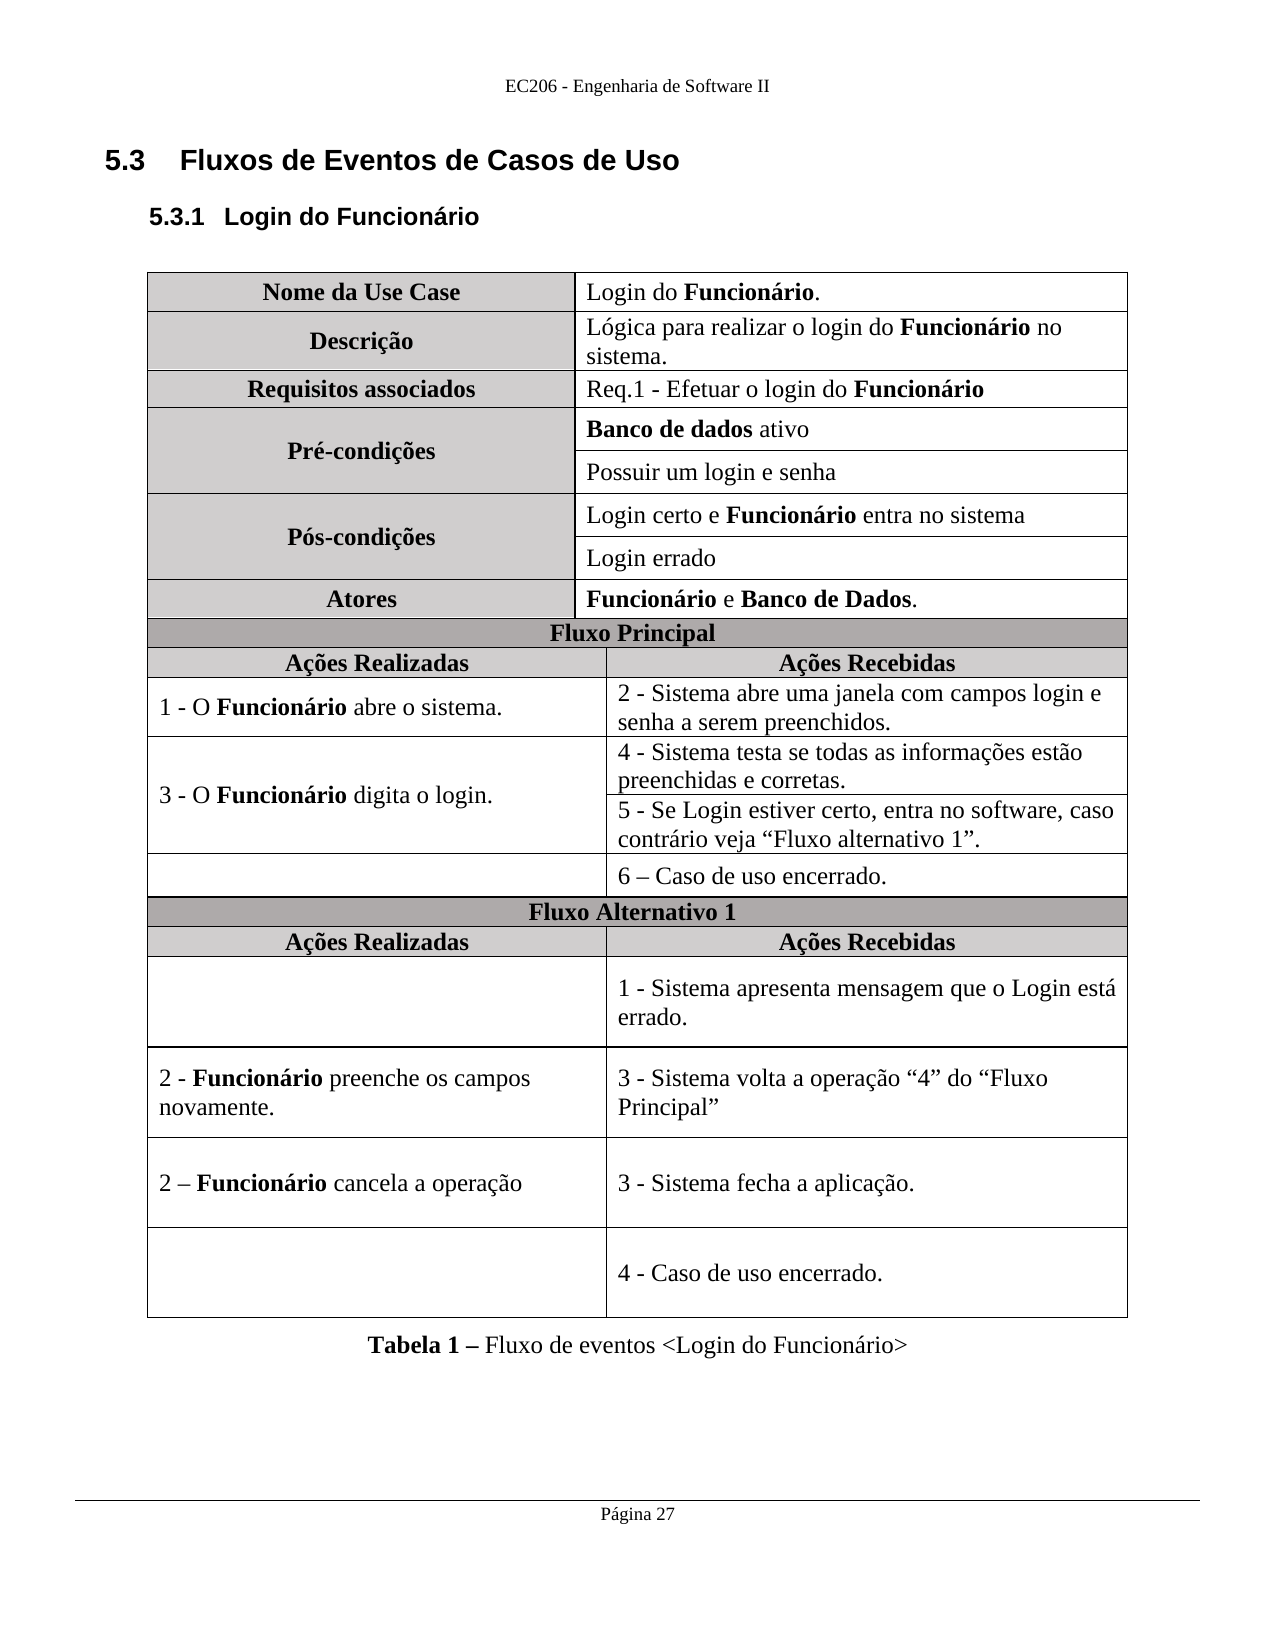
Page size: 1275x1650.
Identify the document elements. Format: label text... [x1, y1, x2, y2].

table_cell 3 - Sistema volta a operação “4” do “Fluxo Principal” [607, 1048, 1127, 1137]
table_cell Pré-condições [148, 408, 574, 493]
table_cell 1 - Sistema apresenta mensagem que o Login está errado. [607, 957, 1127, 1046]
table_cell 4 - Caso de uso encerrado. [607, 1228, 1127, 1317]
table_cell 3 - O Funcionário digita o login. [148, 737, 606, 853]
table_cell Ações Recebidas [607, 927, 1127, 956]
table_cell Descrição [148, 312, 574, 369]
table_cell Banco de dados ativo [576, 408, 1127, 450]
table_cell 4 - Sistema testa se todas as informações estão preenchidas e corretas. [607, 737, 1127, 794]
table_cell Fluxo Alternativo 1 [148, 898, 1127, 926]
subtitle Login do Funcionário [149, 202, 1200, 230]
table_cell 1 - O Funcionário abre o sistema. [148, 678, 606, 736]
table_cell Ações Realizadas [148, 648, 606, 677]
table_cell 3 - Sistema fecha a aplicação. [607, 1138, 1127, 1227]
table_cell 6 – Caso de uso encerrado. [607, 854, 1127, 896]
table_cell Lógica para realizar o login do Funcionário no sistema. [576, 312, 1127, 369]
table_cell 2 - Funcionário preenche os campos novamente. [148, 1048, 606, 1137]
table_cell [148, 854, 606, 896]
table_header Login do Funcionário. [576, 273, 1127, 311]
table_header Nome da Use Case [148, 273, 574, 311]
table_cell Requisitos associados [148, 371, 574, 407]
subtitle Fluxos de Eventos de Casos de Uso [104, 143, 1200, 177]
table_cell Req.1 - Efetuar o login do Funcionário [576, 371, 1127, 407]
table_cell Login certo e Funcionário entra no sistema [576, 494, 1127, 536]
table_cell Fluxo Principal [148, 619, 1127, 647]
table_cell Funcionário e Banco de Dados. [576, 580, 1127, 617]
table_cell Possuir um login e senha [576, 451, 1127, 493]
table_cell 5 - Se Login estiver certo, entra no software, caso contrário veja “Fluxo alternativo 1”. [607, 795, 1127, 853]
table_cell Ações Recebidas [607, 648, 1127, 677]
table_cell [148, 957, 606, 1046]
table_cell Ações Realizadas [148, 927, 606, 956]
table_cell 2 - Sistema abre uma janela com campos login e senha a serem preenchidos. [607, 678, 1127, 736]
table_cell [148, 1228, 606, 1317]
text Tabela 31 – Fluxo de eventos <Login do Funcionário> [75, 1331, 1200, 1359]
table_cell Atores [148, 580, 574, 617]
table_cell Login errado [576, 537, 1127, 579]
table_cell Pós-condições [148, 494, 574, 579]
table_cell 2 – Funcionário cancela a operação [148, 1138, 606, 1227]
